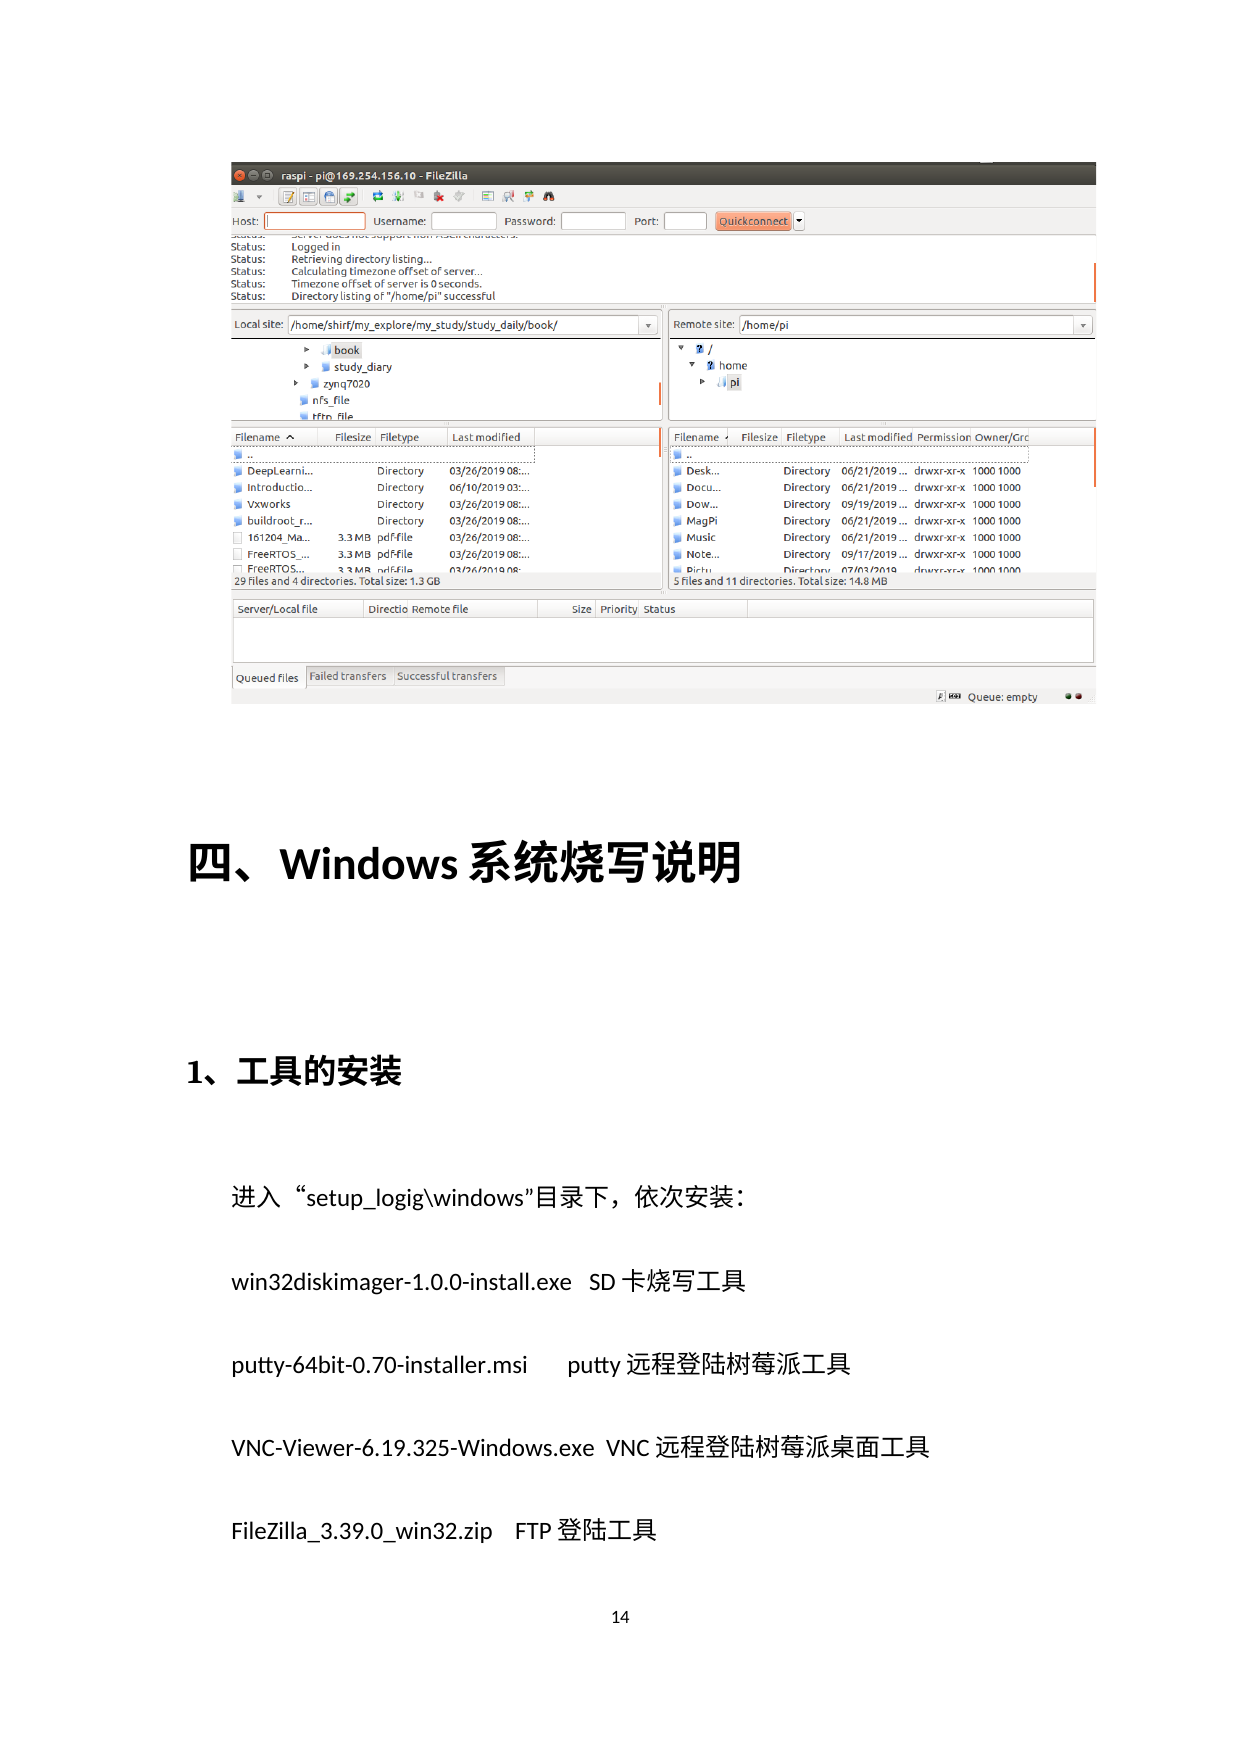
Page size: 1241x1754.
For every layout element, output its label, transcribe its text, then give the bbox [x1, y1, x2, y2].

text VNC-Viewer-6.19.325-Windows.exe VNC远程登陆树莓派桌面工具 [187, 1413, 1053, 1478]
text 进入“setup_logig\windows”目录下，依次安装： [187, 1163, 1053, 1228]
text putty-64bit-0.70-installer.msi putty远程登陆树莓派工具 [187, 1330, 1053, 1395]
picture [231, 162, 1097, 704]
text FileZilla_3.39.0_win32.zip FTP登陆工具 [187, 1496, 1053, 1561]
subtitle 1、工具的安装 [187, 1036, 1053, 1101]
text win32diskimager-1.0.0-install.exe SD卡烧写工具 [187, 1247, 1053, 1312]
subtitle 四、Windows系统烧写说明 [187, 811, 1053, 908]
